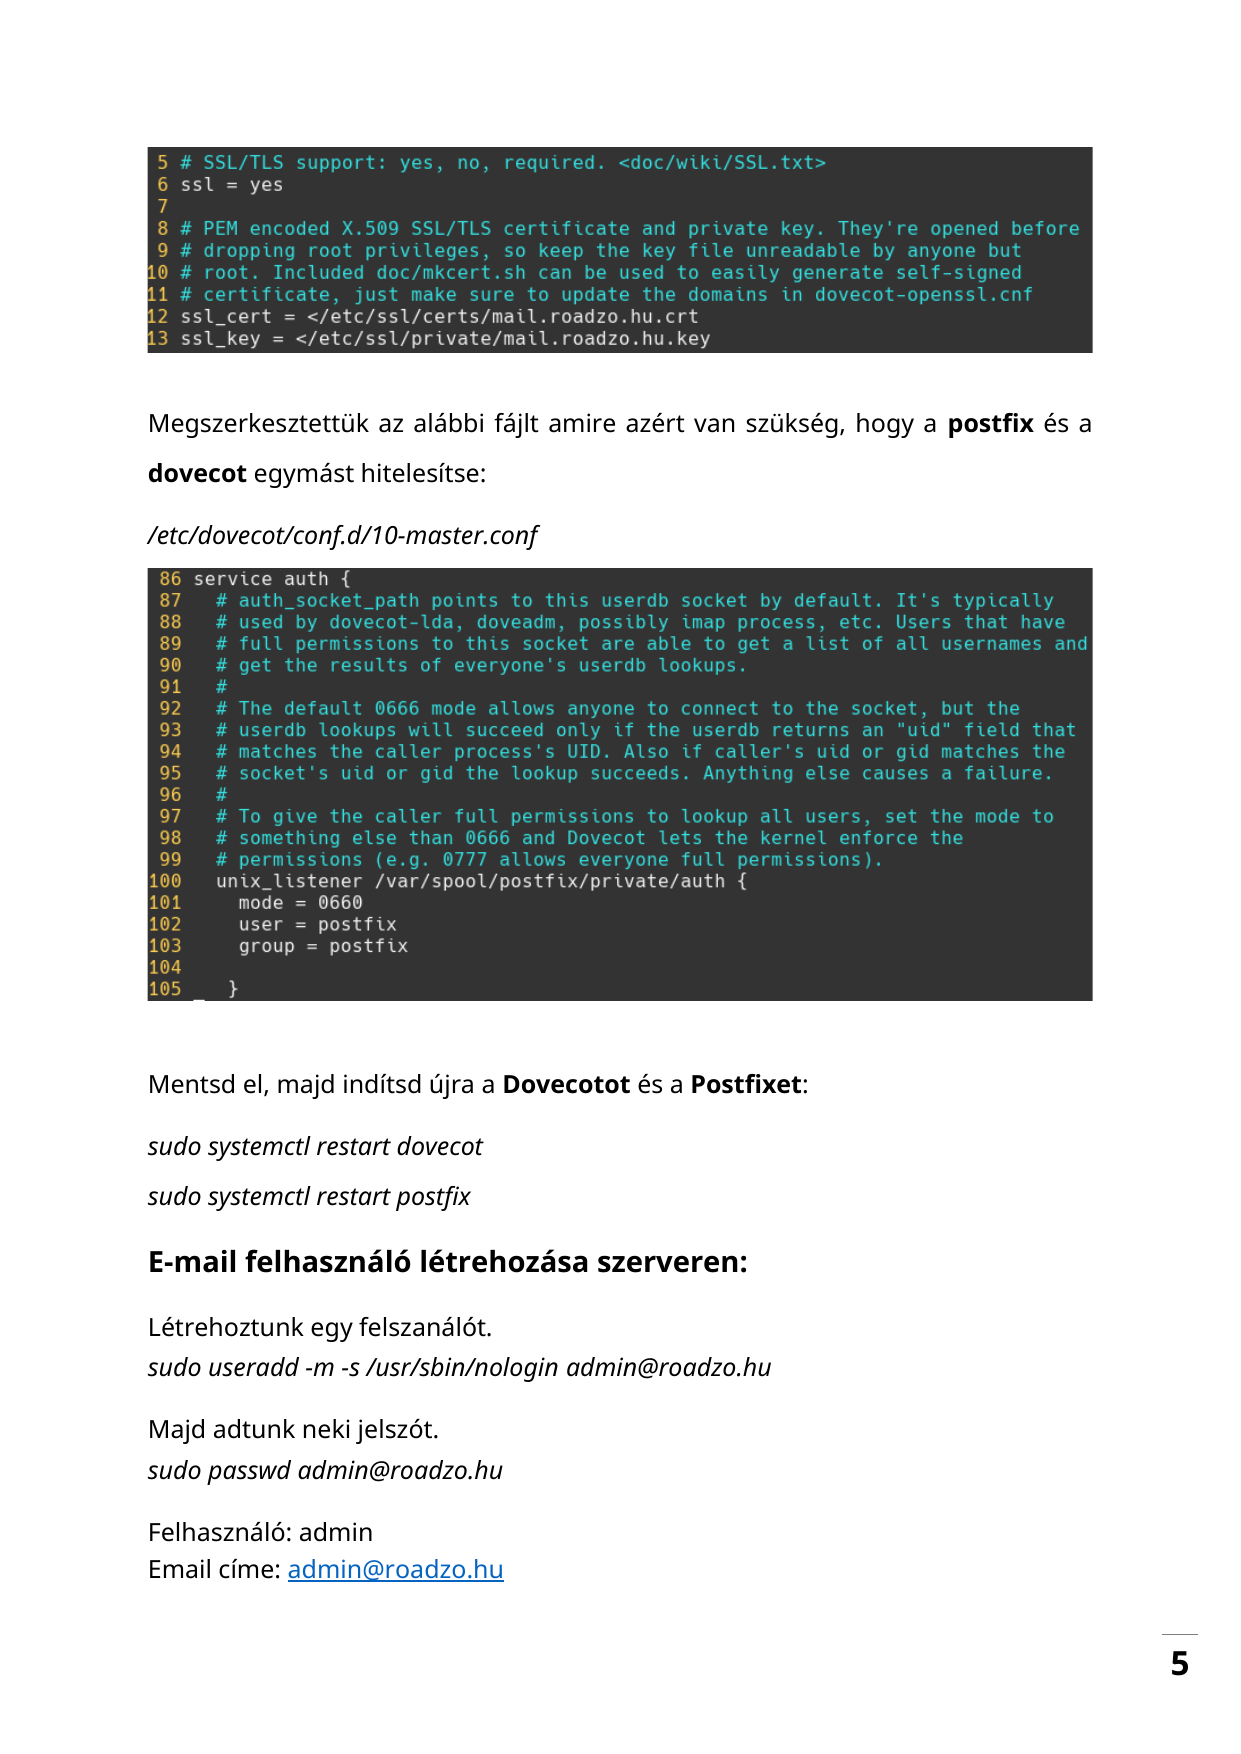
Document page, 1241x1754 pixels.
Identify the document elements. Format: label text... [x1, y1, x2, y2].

text sudo systemctl restart postfix [148, 1179, 1093, 1213]
text sudo passwd admin@roadzo.hu [148, 1453, 1093, 1487]
text sudo useradd -m -s /usr/sbin/nologin admin@roadzo.hu [148, 1350, 1093, 1384]
picture [147, 147, 1093, 353]
text E-mail felhasználó létrehozása szerveren: [148, 1241, 1093, 1281]
text Mentsd el, majd indítsd újra a Dovecotot és a Postfixet: [148, 1066, 1093, 1100]
text Email címe: admin@roadzo.hu [148, 1551, 1093, 1586]
picture [147, 568, 1093, 1001]
text Felhasználó: admin [148, 1515, 1093, 1549]
text /etc/dovecot/conf.d/10-master.conf [148, 518, 1093, 568]
text sudo systemctl restart dovecot [148, 1129, 1093, 1163]
text Majd adtunk neki jelszót. [148, 1412, 1093, 1446]
text Megszerkesztettük az alábbi fájlt amire azért van szükség, hogy a postfix és a dovecot egymást hitelesítse: [148, 406, 1093, 489]
text Létrehoztunk egy felszanálót. [148, 1309, 1093, 1343]
